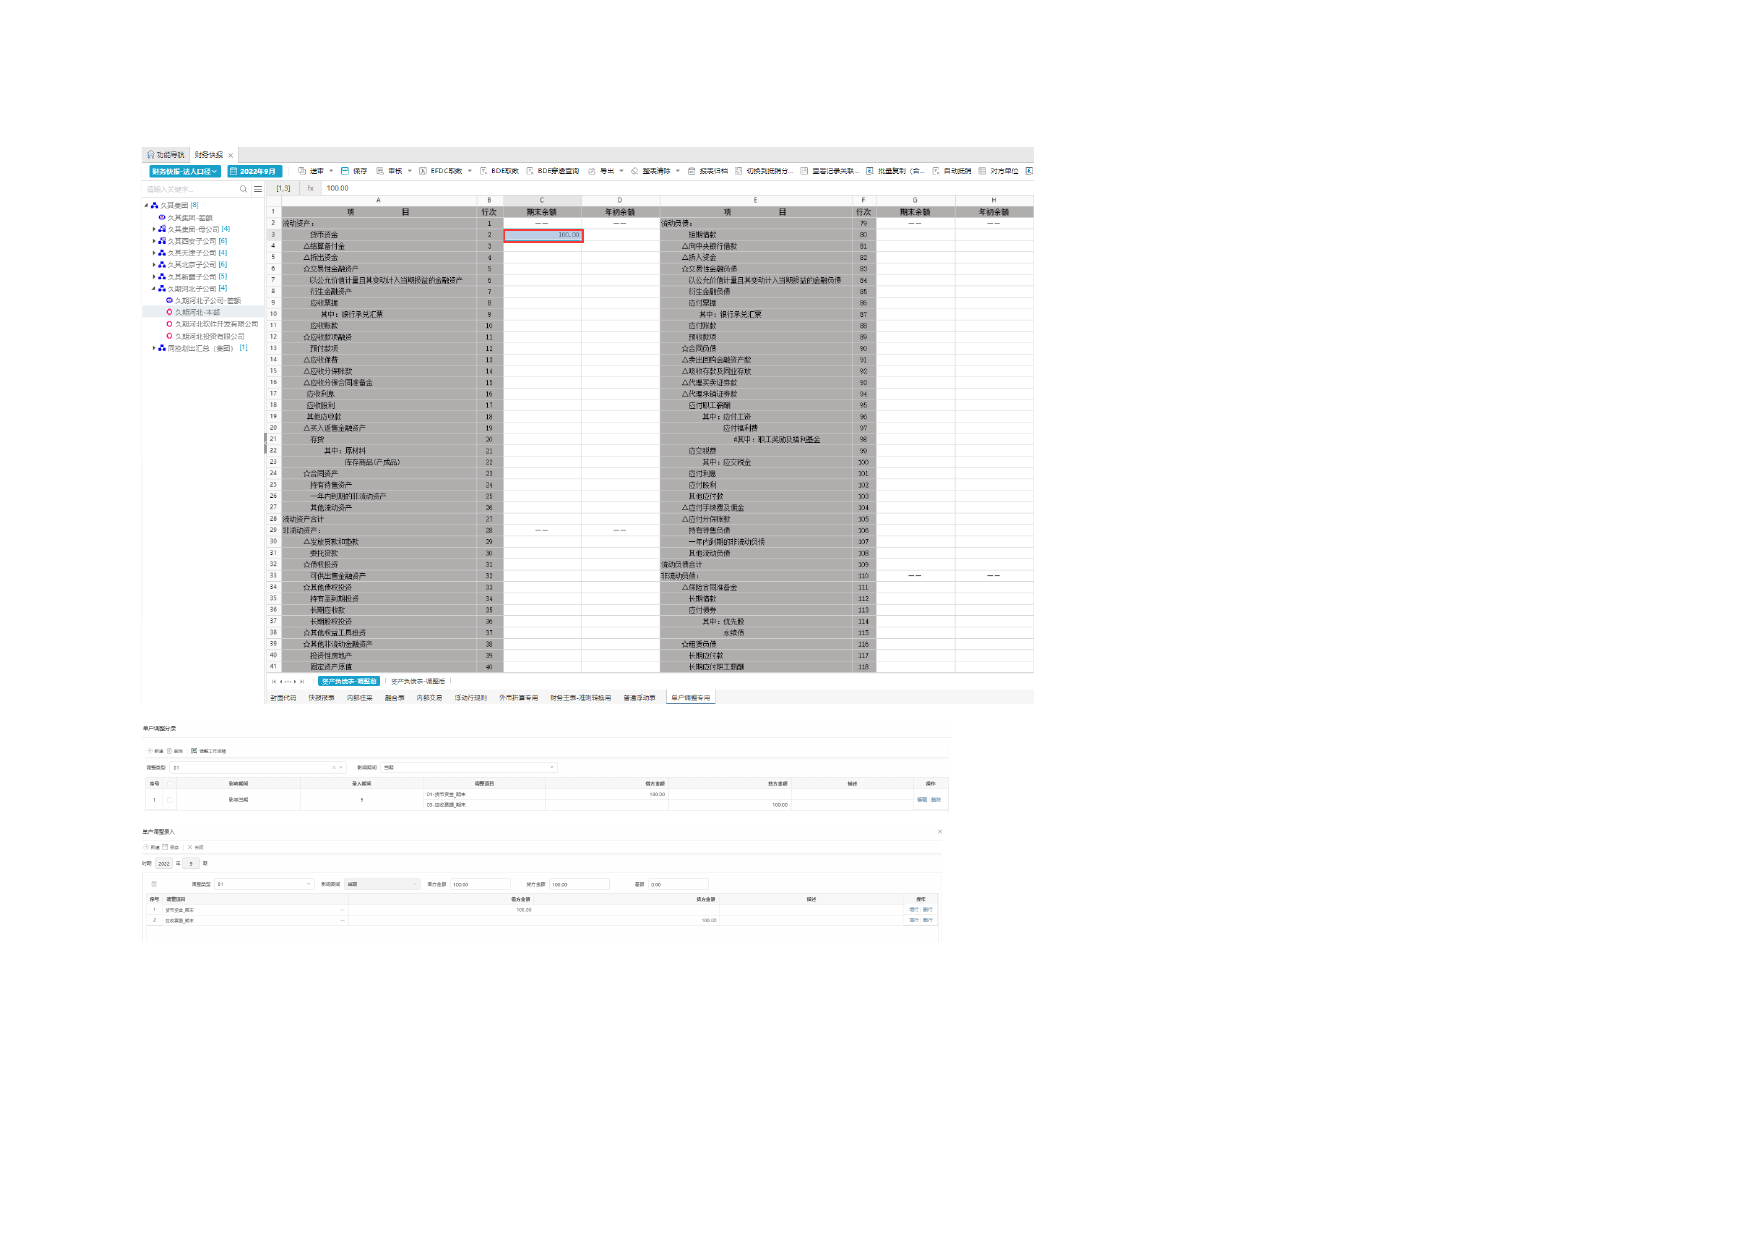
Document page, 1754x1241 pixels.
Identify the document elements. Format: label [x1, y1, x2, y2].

picture [141, 147, 1034, 704]
picture [141, 720, 952, 812]
picture [141, 827, 942, 942]
